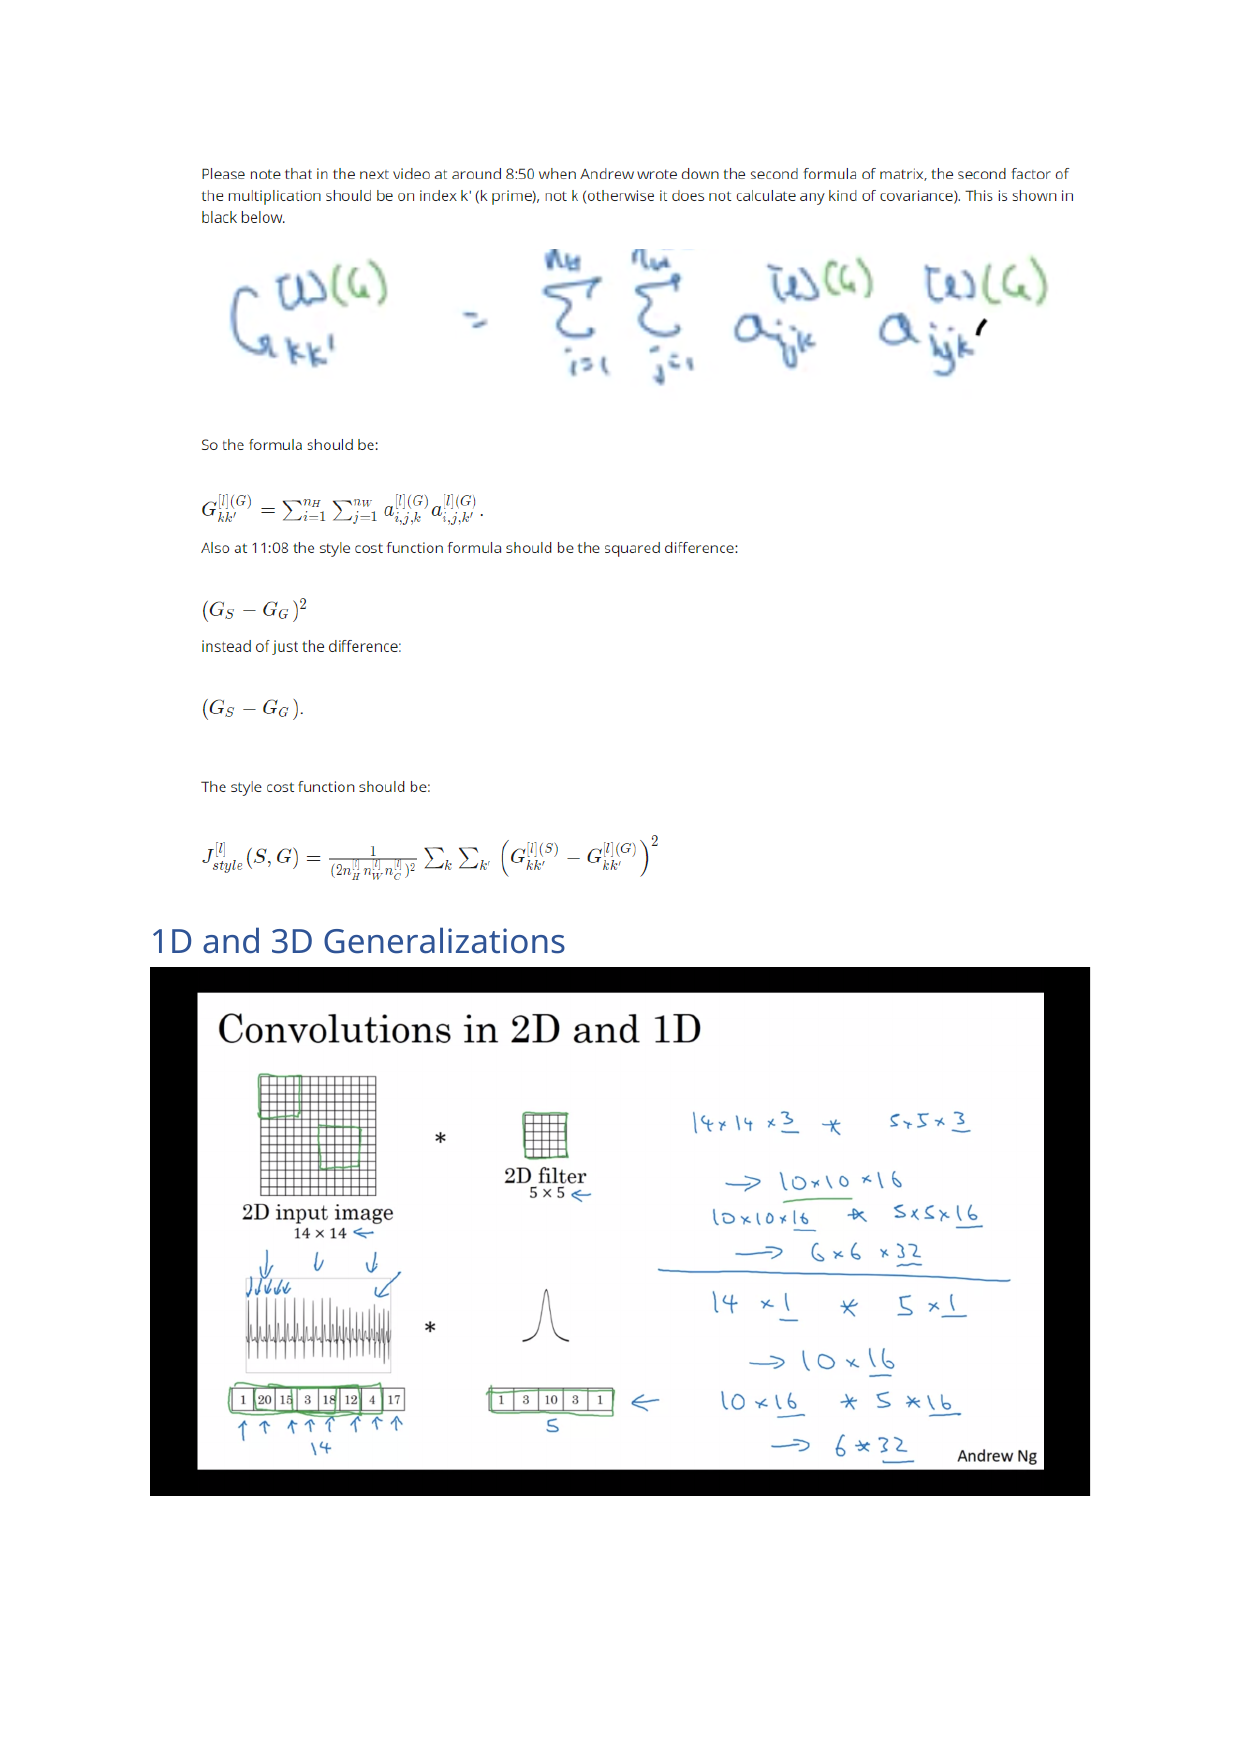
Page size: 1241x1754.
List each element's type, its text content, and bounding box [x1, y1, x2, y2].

subtitle 1D and 3D Generalizations [150, 918, 1090, 963]
picture [150, 150, 1091, 891]
picture [150, 967, 1091, 1496]
